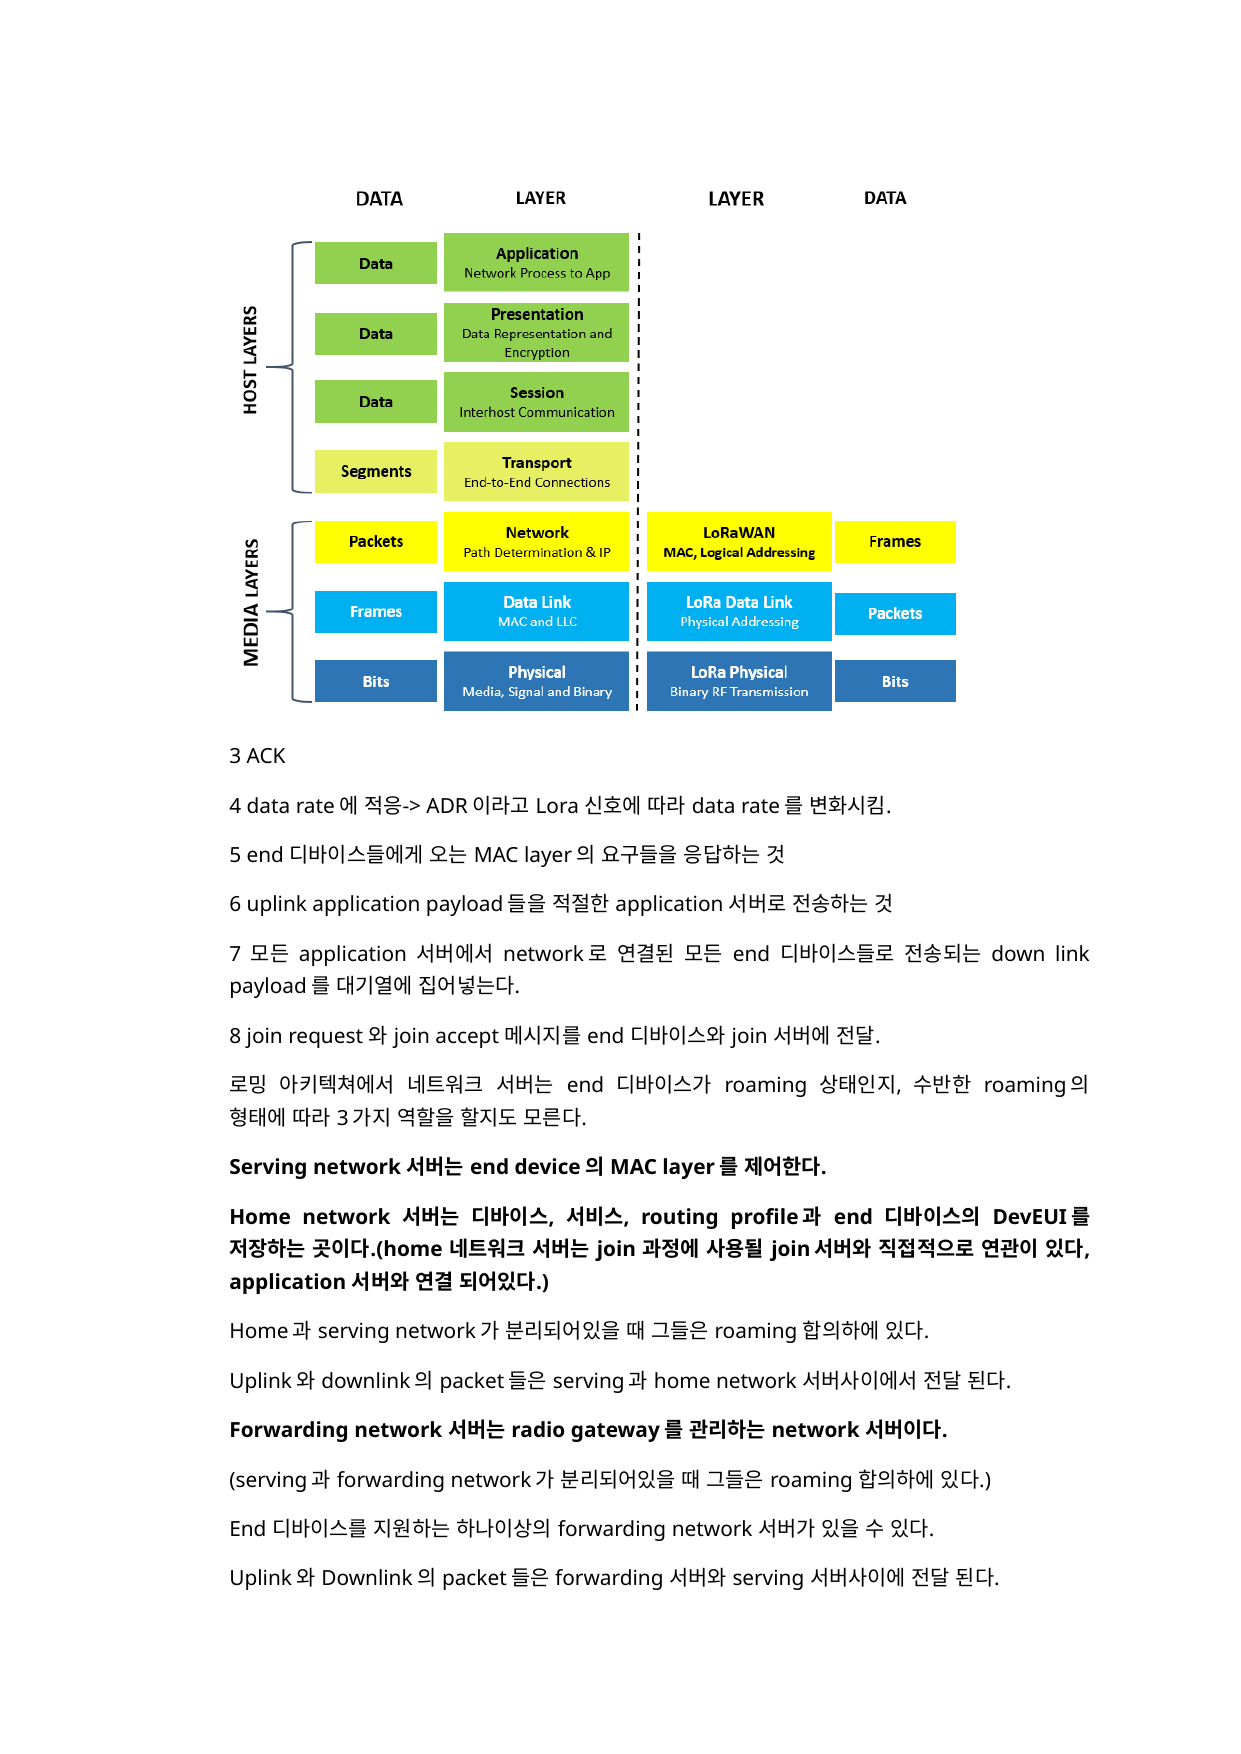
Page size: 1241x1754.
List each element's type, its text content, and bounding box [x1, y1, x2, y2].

text 3 ACK [229, 742, 1090, 770]
text 7 모든 application 서버에서 network로 연결된 모든 end 디바이스들로 전송되는 down link payload를 대기열에 집어넣는다. [229, 937, 1090, 1000]
text Uplink와 downlink의 packet들은 serving과 home network 서버사이에서 전달 된다. [229, 1364, 1090, 1394]
text 로밍 아키텍쳐에서 네트워크 서버는 end 디바이스가 roaming 상태인지, 수반한 roaming의 형태에 따라 3가지 역할을 할지도 모른다. [229, 1068, 1090, 1131]
text End 디바이스를 지원하는 하나이상의 forwarding network 서버가 있을 수 있다. [229, 1512, 1090, 1542]
text Forwarding network 서버는 radio gateway를 관리하는 network 서버이다. [229, 1413, 1090, 1444]
text Home과 serving network가 분리되어있을 때 그들은 roaming 합의하에 있다. [229, 1315, 1090, 1345]
text Serving network 서버는 end device의 MAC layer를 제어한다. [229, 1151, 1090, 1181]
text Home network 서버는 디바이스, 서비스, routing profile과 end 디바이스의 DevEUI를 저장하는 곳이다.(home 네트워크 서버는 join 과정에 사용될 join서버와 직접적으로 연관이 있다, application 서버와 연결 되어있다.) [229, 1200, 1090, 1296]
text (serving과 forwarding network가 분리되어있을 때 그들은 roaming 합의하에 있다.) [229, 1463, 1090, 1493]
text 8 join request 와 join accept 메시지를 end 디바이스와 join 서버에 전달. [229, 1019, 1090, 1049]
text 5 end 디바이스들에게 오는 MAC layer의 요구들을 응답하는 것 [229, 838, 1090, 868]
text Uplink와 Downlink의 packet들은 forwarding 서버와 serving 서버사이에 전달 된다. [229, 1562, 1090, 1592]
text 4 data rate에 적응-> ADR이라고 Lora 신호에 따라 data rate를 변화시킴. [229, 789, 1090, 819]
picture [229, 177, 971, 723]
text 6 uplink application payload들을 적절한 application 서버로 전송하는 것 [229, 888, 1090, 918]
